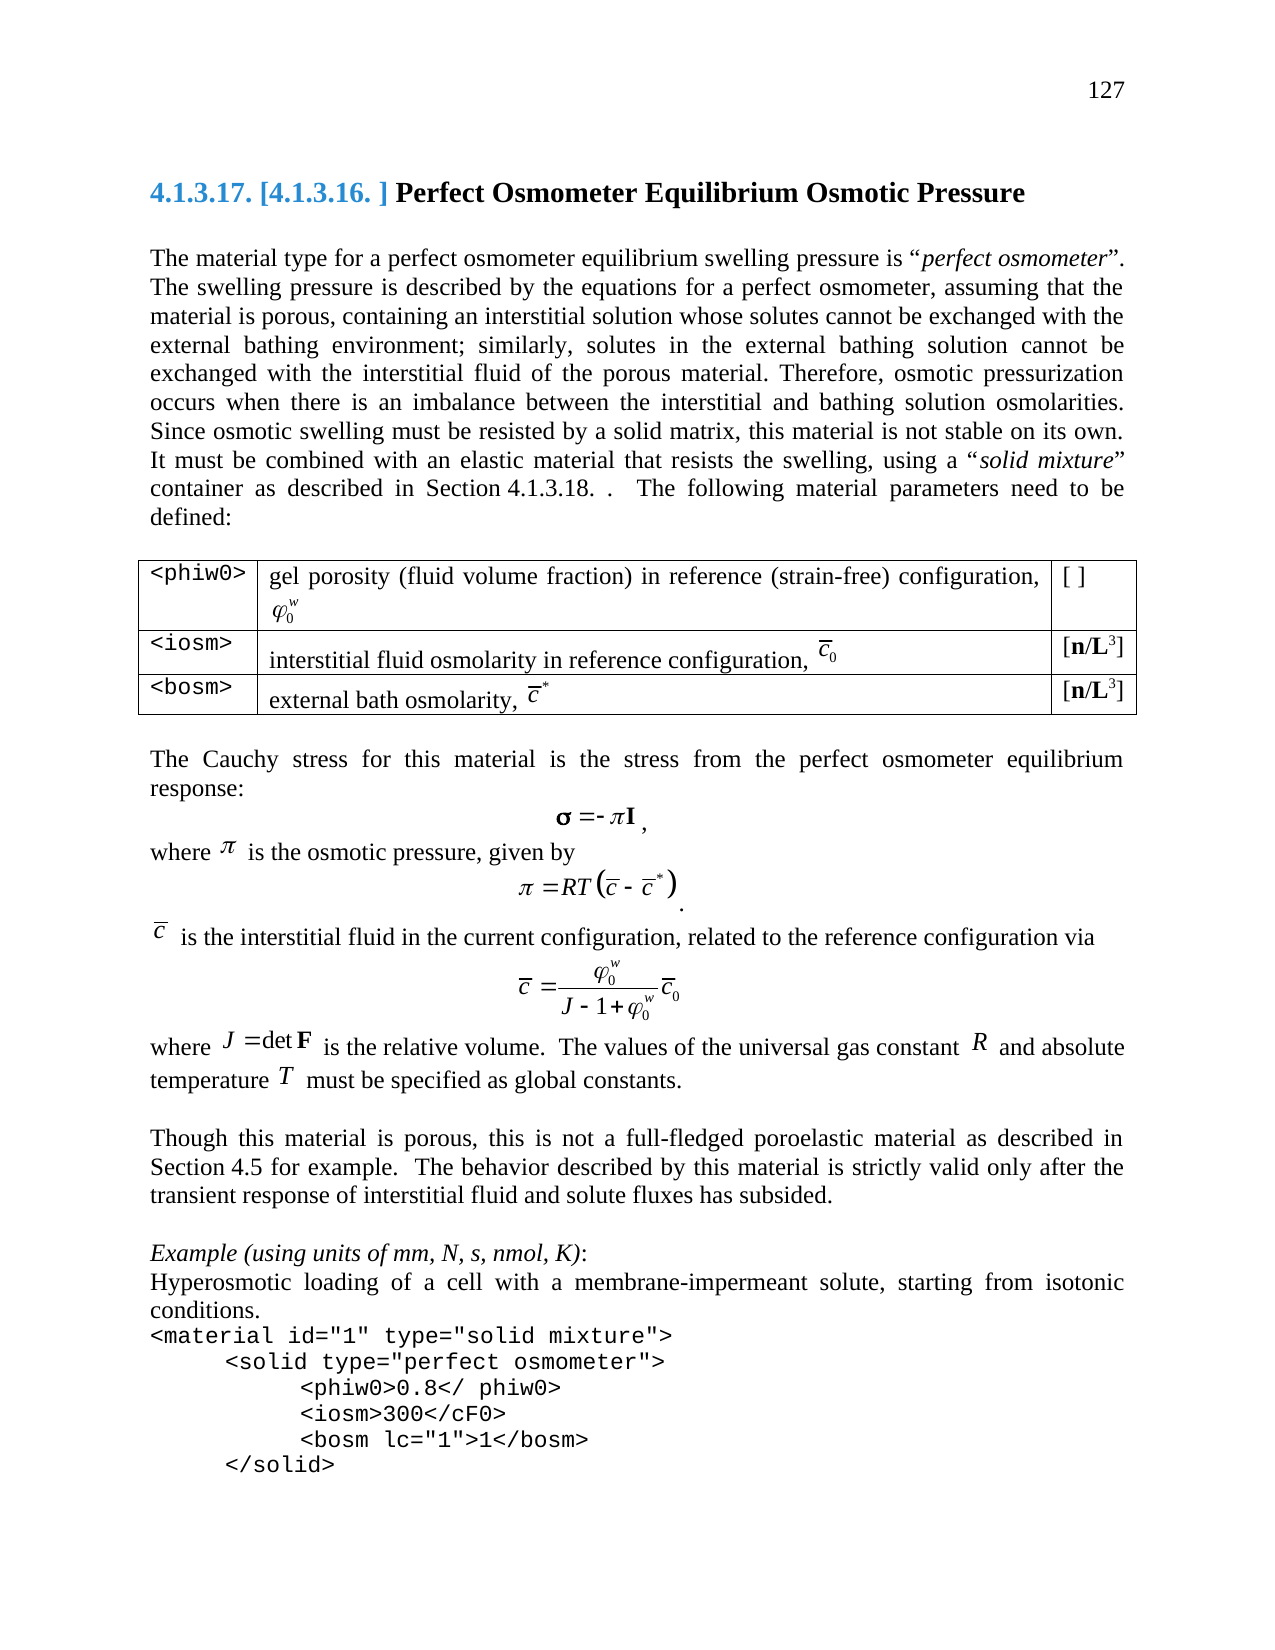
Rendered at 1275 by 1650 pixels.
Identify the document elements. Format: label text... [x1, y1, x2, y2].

text Hyperosmotic loading of a cell with a membrane-impermeant solute, starting from isotonic conditions. [150, 1267, 1125, 1324]
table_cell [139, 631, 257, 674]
text <solid type="perfect osmometer"> [150, 1350, 1125, 1376]
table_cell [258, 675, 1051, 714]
text where is the relative volume. The values of the universal gas constant and absolute temperature must be specified as global constants. [150, 1026, 1125, 1094]
subtitle Perfect Osmometer Equilibrium Osmotic Pressure [150, 175, 1125, 208]
text <phiw0>0.8</ phiw0> [150, 1376, 1125, 1402]
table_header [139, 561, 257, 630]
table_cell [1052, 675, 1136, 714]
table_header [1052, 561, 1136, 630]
text The material type for a perfect osmometer equilibrium swelling pressure is “perfect osmometer”. The swelling pressure is described by the equations for a perfect osmometer, assuming that the material is porous, containing an interstitial solution whose solutes cannot be exchanged with the external bathing environment; similarly, solutes in the external bathing solution cannot be exchanged with the interstitial fluid of the porous material. Therefore, osmotic pressurization occurs when there is an imbalance between the interstitial and bathing solution osmolarities. Since osmotic swelling must be resisted by a solid matrix, this material is not stable on its own. It must be combined with an elastic material that resists the swelling, using a “solid mixture” container as described in Section 4.1.3.17. . The following material parameters need to be defined: [150, 243, 1125, 531]
text , [150, 802, 1125, 836]
text The Cauchy stress for this material is the stress from the perfect osmometer equilibrium response: [150, 744, 1125, 802]
text . [150, 866, 1125, 917]
text Though this material is porous, this is not a full-fledged poroelastic material as described in Section 4.5 for example. The behavior described by this material is strictly valid only after the transient response of interstitial fluid and solute fluxes has subsided. [150, 1123, 1125, 1209]
text where is the osmotic pressure, given by [150, 836, 1125, 866]
text Example (using units of mm, N, s, nmol, K): [150, 1238, 1125, 1267]
text </solid> [150, 1454, 1125, 1480]
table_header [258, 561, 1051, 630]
text <material id="1" type="solid mixture"> [150, 1324, 1125, 1350]
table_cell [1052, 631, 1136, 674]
text <iosm>300</cF0> [150, 1402, 1125, 1428]
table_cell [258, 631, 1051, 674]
text is the interstitial fluid in the current configuration, related to the reference configuration via [150, 917, 1125, 951]
text <bosm lc="1">1</bosm> [150, 1428, 1125, 1454]
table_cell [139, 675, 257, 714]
